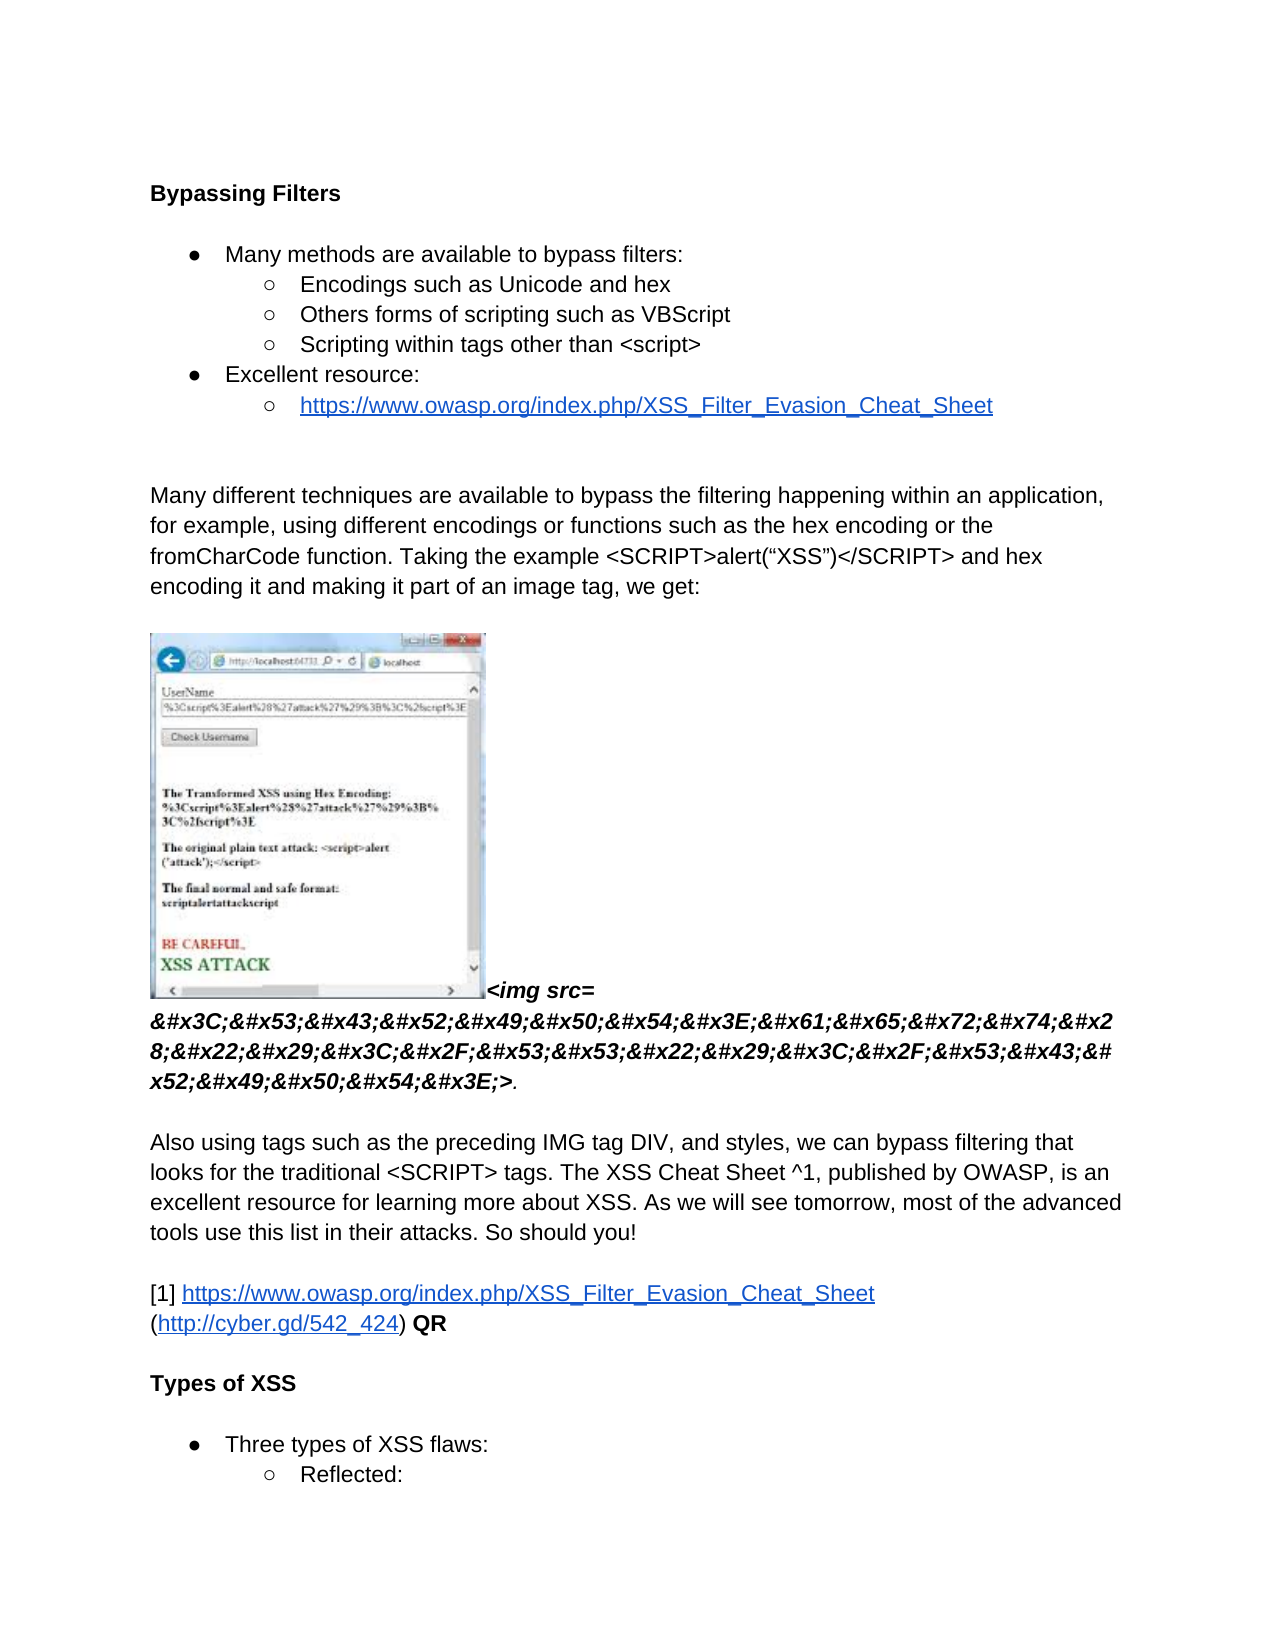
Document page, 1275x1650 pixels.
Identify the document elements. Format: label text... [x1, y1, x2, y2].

list Scripting within tags other than <script> [262, 331, 1125, 358]
text [1] https://www.owasp.org/index.php/XSS_Filter_Evasion_Cheat_Sheet (http://cyber.gd/542_424) QR [150, 1279, 1125, 1336]
list https://www.owasp.org/index.php/XSS_Filter_Evasion_Cheat_Sheet [262, 392, 1125, 418]
list Many methods are available to bypass filters: [187, 241, 1125, 267]
text Types of XSS [150, 1370, 1125, 1397]
text Also using tags such as the preceding IMG tag DIV, and styles, we can bypass filtering that looks for the traditional <SCRIPT> tags. The XSS Cheat Sheet ^1, published by OWASP, is an excellent resource for learning more about XSS. As we will see tomorrow, most of the advanced tools use this list in their attacks. So should you! [150, 1128, 1125, 1246]
list Three types of XSS flaws: [187, 1431, 1125, 1457]
list Reflected: [262, 1461, 1125, 1487]
text Bypassing Filters [150, 180, 1125, 207]
text Many different techniques are available to bypass the filtering happening within an application, for example, using different encodings or functions such as the hex encoding or the fromCharCode function. Taking the example <SCRIPT>alert(“XSS”)</SCRIPT> and hex encoding it and making it part of an image tag, we get: [150, 482, 1125, 599]
list Encodings such as Unicode and hex [262, 271, 1125, 297]
picture [150, 633, 486, 999]
list Others forms of scripting such as VBScript [262, 301, 1125, 327]
list Excellent resource: [187, 361, 1125, 388]
